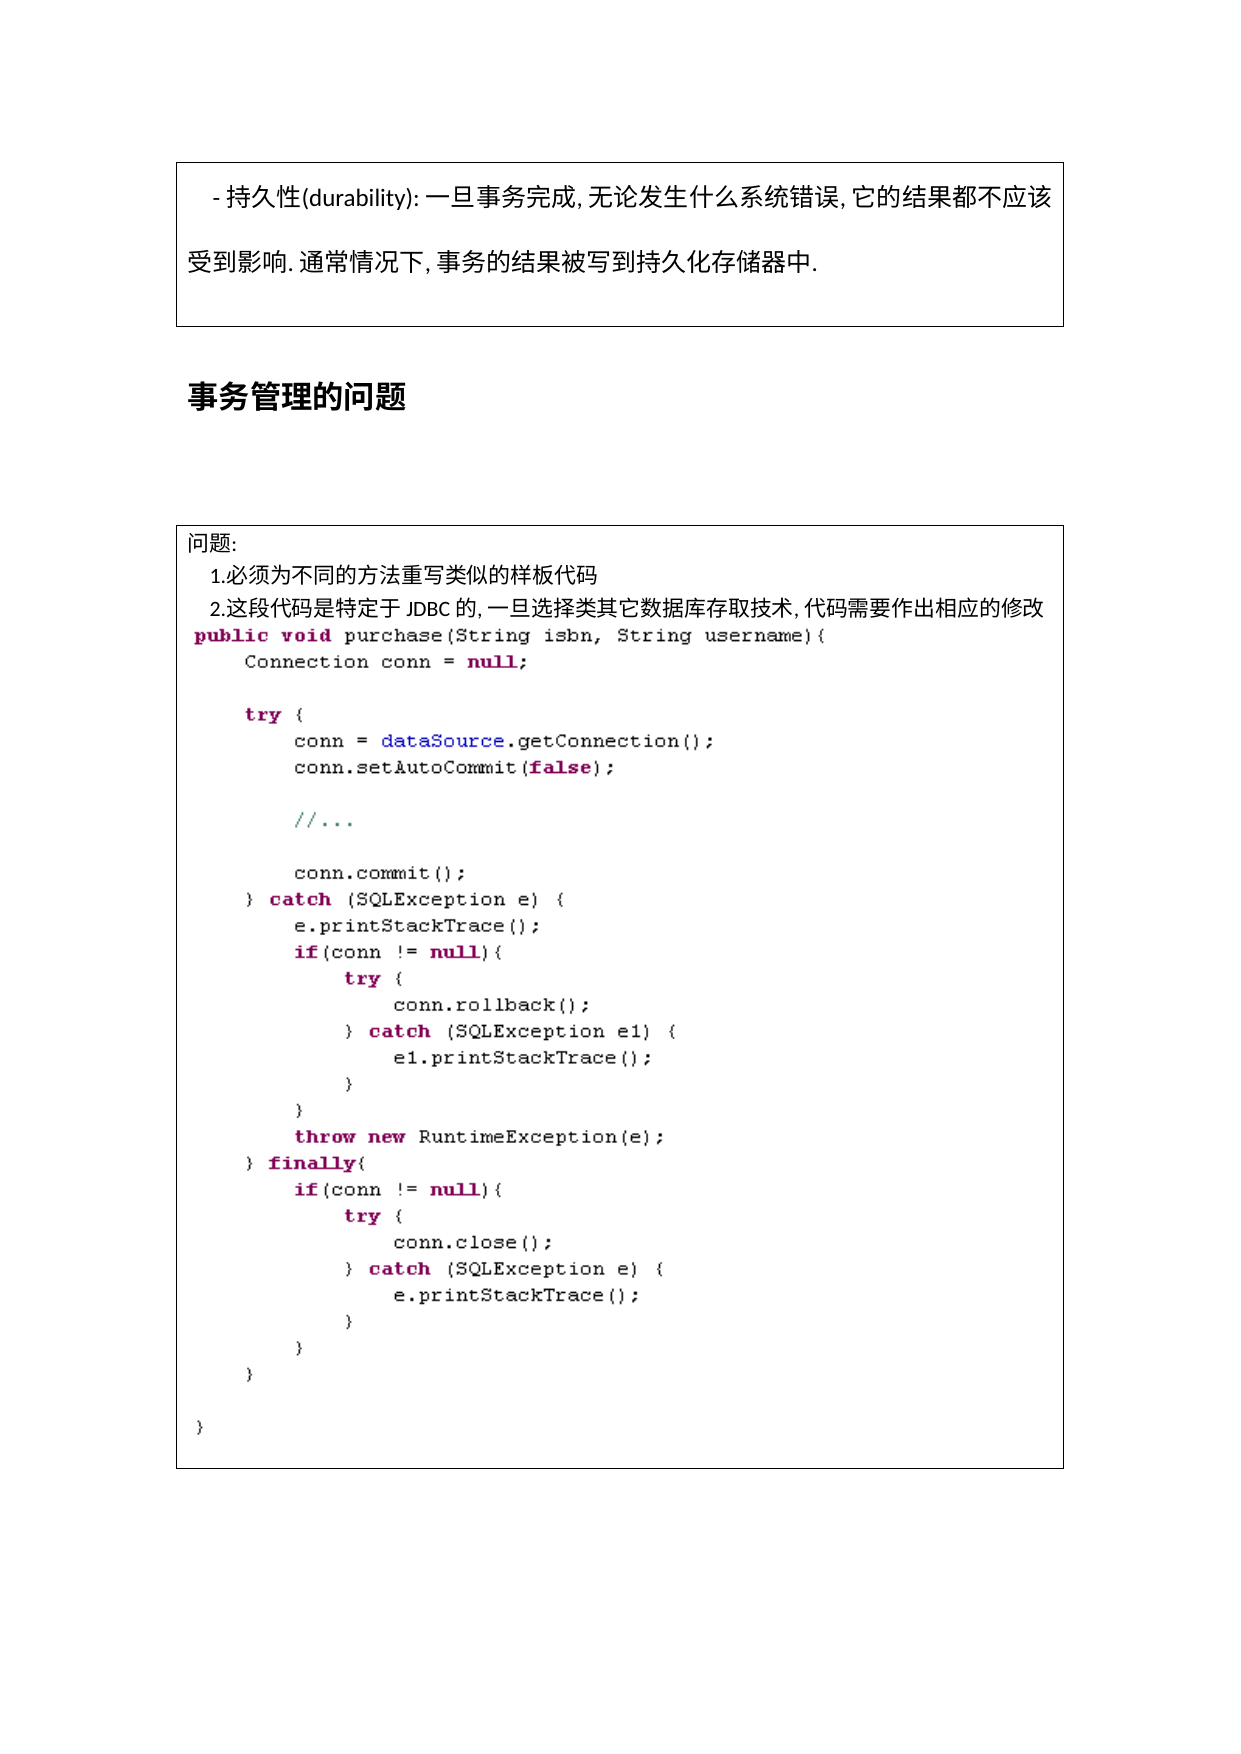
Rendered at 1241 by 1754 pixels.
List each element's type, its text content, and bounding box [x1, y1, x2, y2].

picture [187, 623, 836, 1441]
subtitle 事务管理的问题 [187, 362, 1053, 427]
table_header 问题: 1.必须为不同的方法重写类似的样板代码 2.这段代码是特定于 JDBC 的, 一旦选择类其它数据库存取技术, 代码需要作出相应的修改 [177, 526, 1063, 1468]
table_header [177, 163, 1063, 326]
